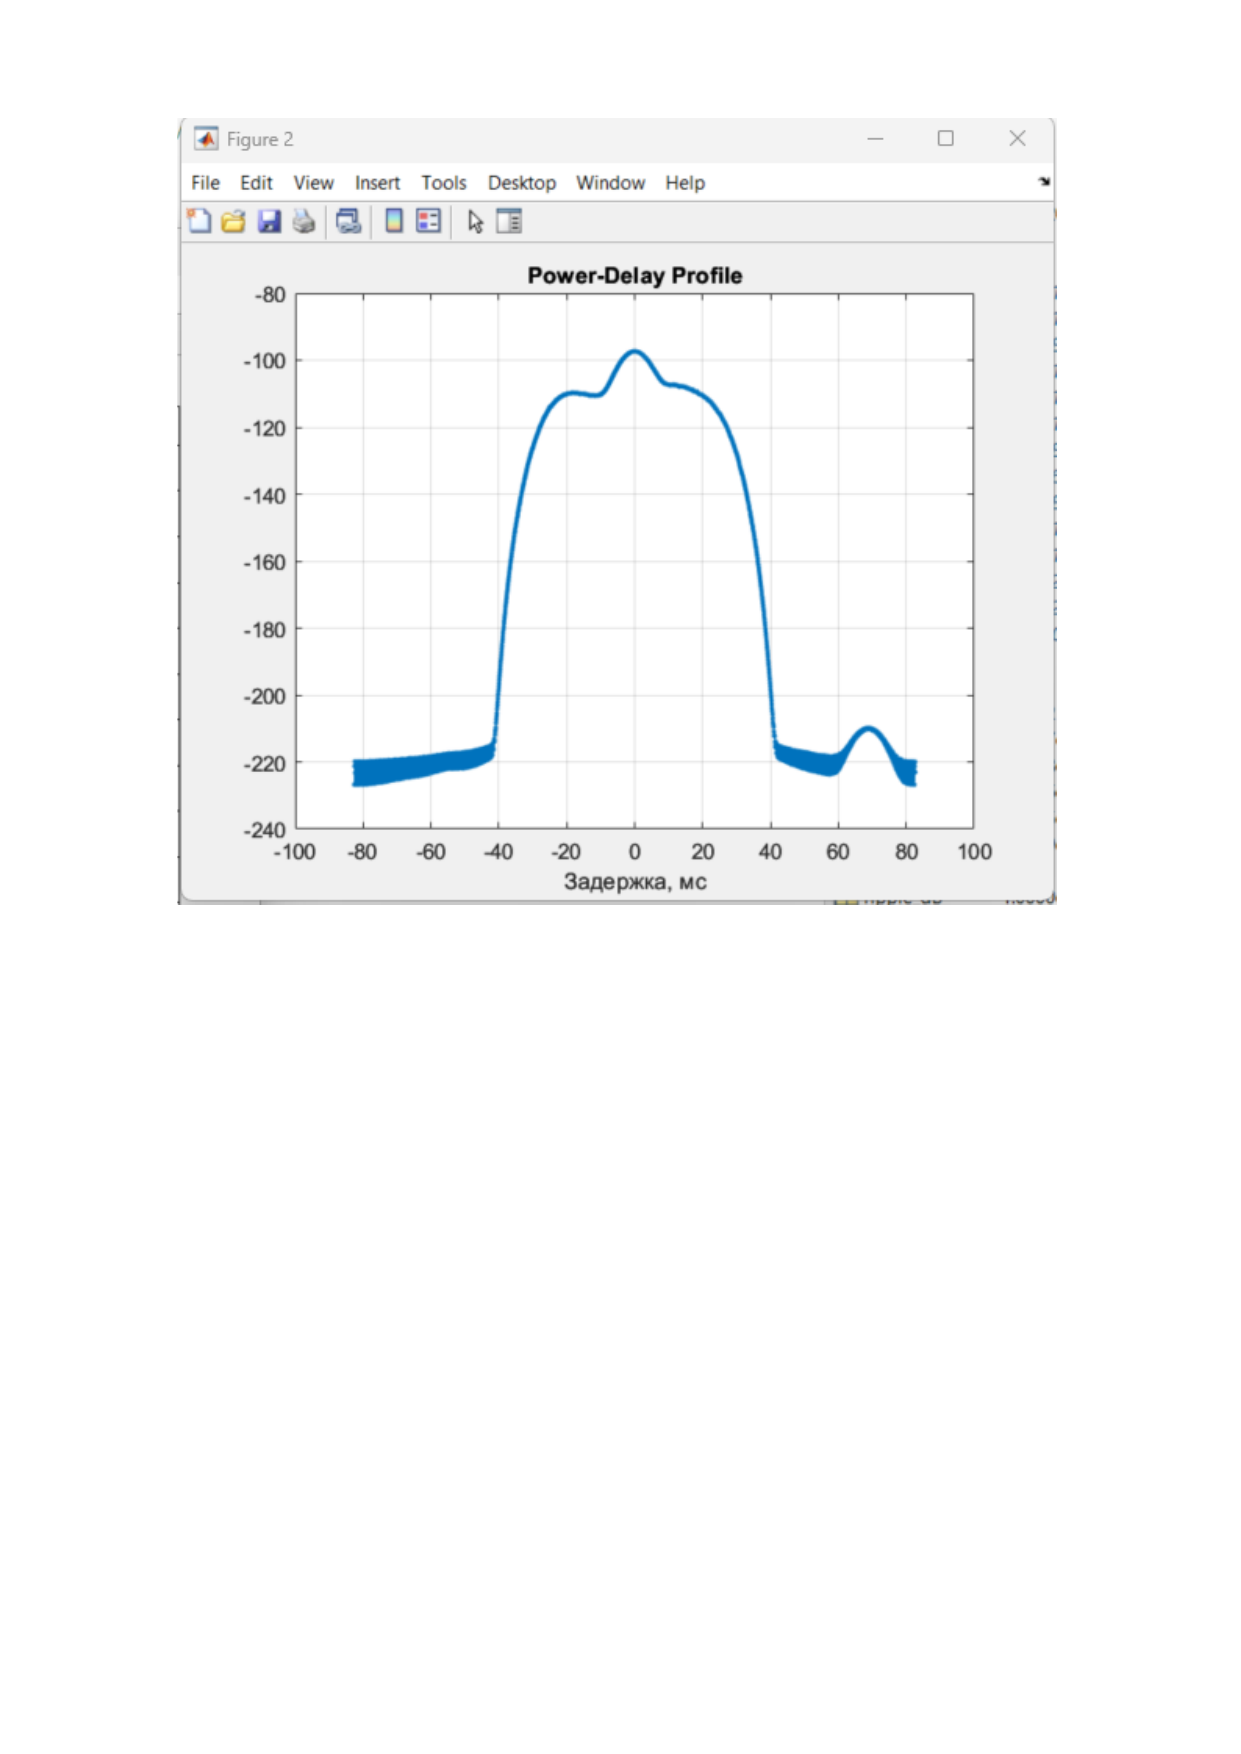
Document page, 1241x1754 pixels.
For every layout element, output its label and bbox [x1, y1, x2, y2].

picture [177, 118, 1057, 905]
